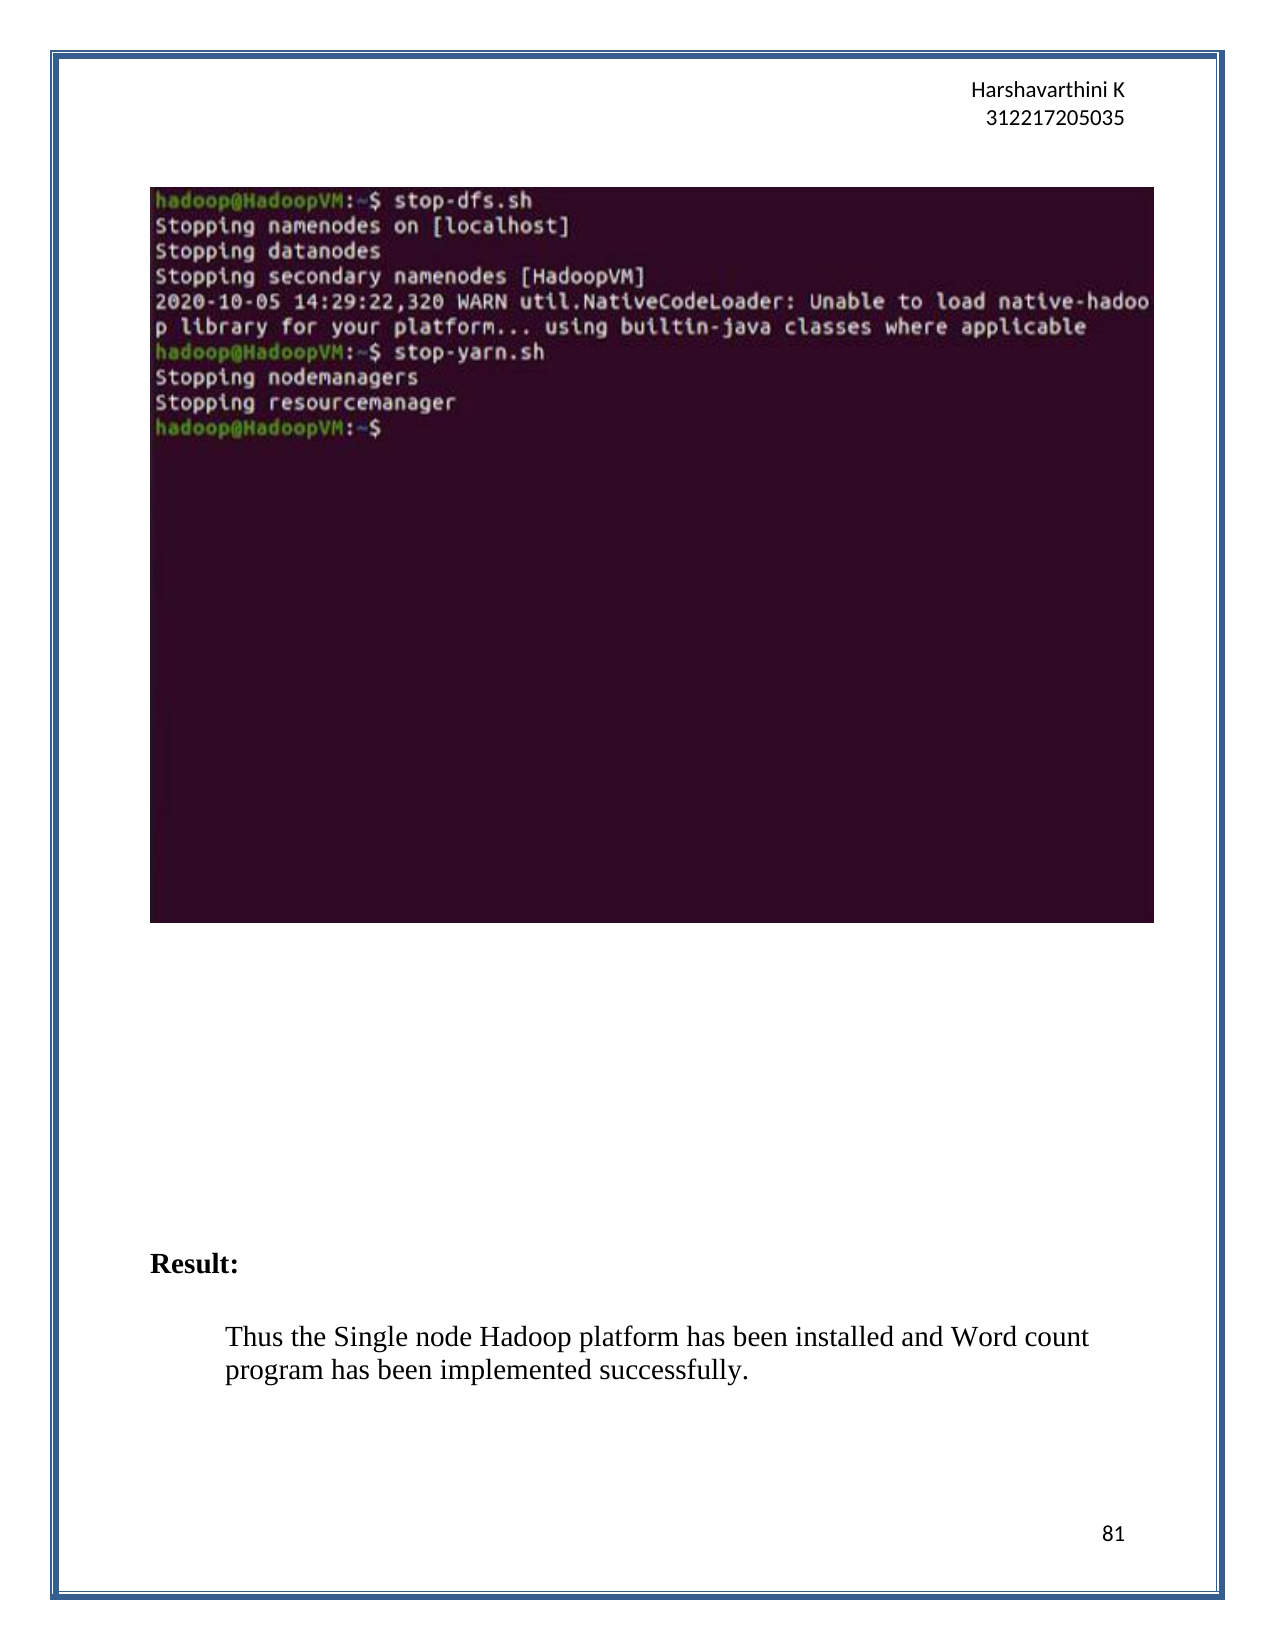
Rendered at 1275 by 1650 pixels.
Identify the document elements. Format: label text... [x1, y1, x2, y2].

text Thus the Single node Hadoop platform has been installed and Word count program has been implemented successfully. [150, 1319, 1125, 1386]
picture [150, 187, 1154, 923]
text Result: [150, 1247, 1125, 1280]
